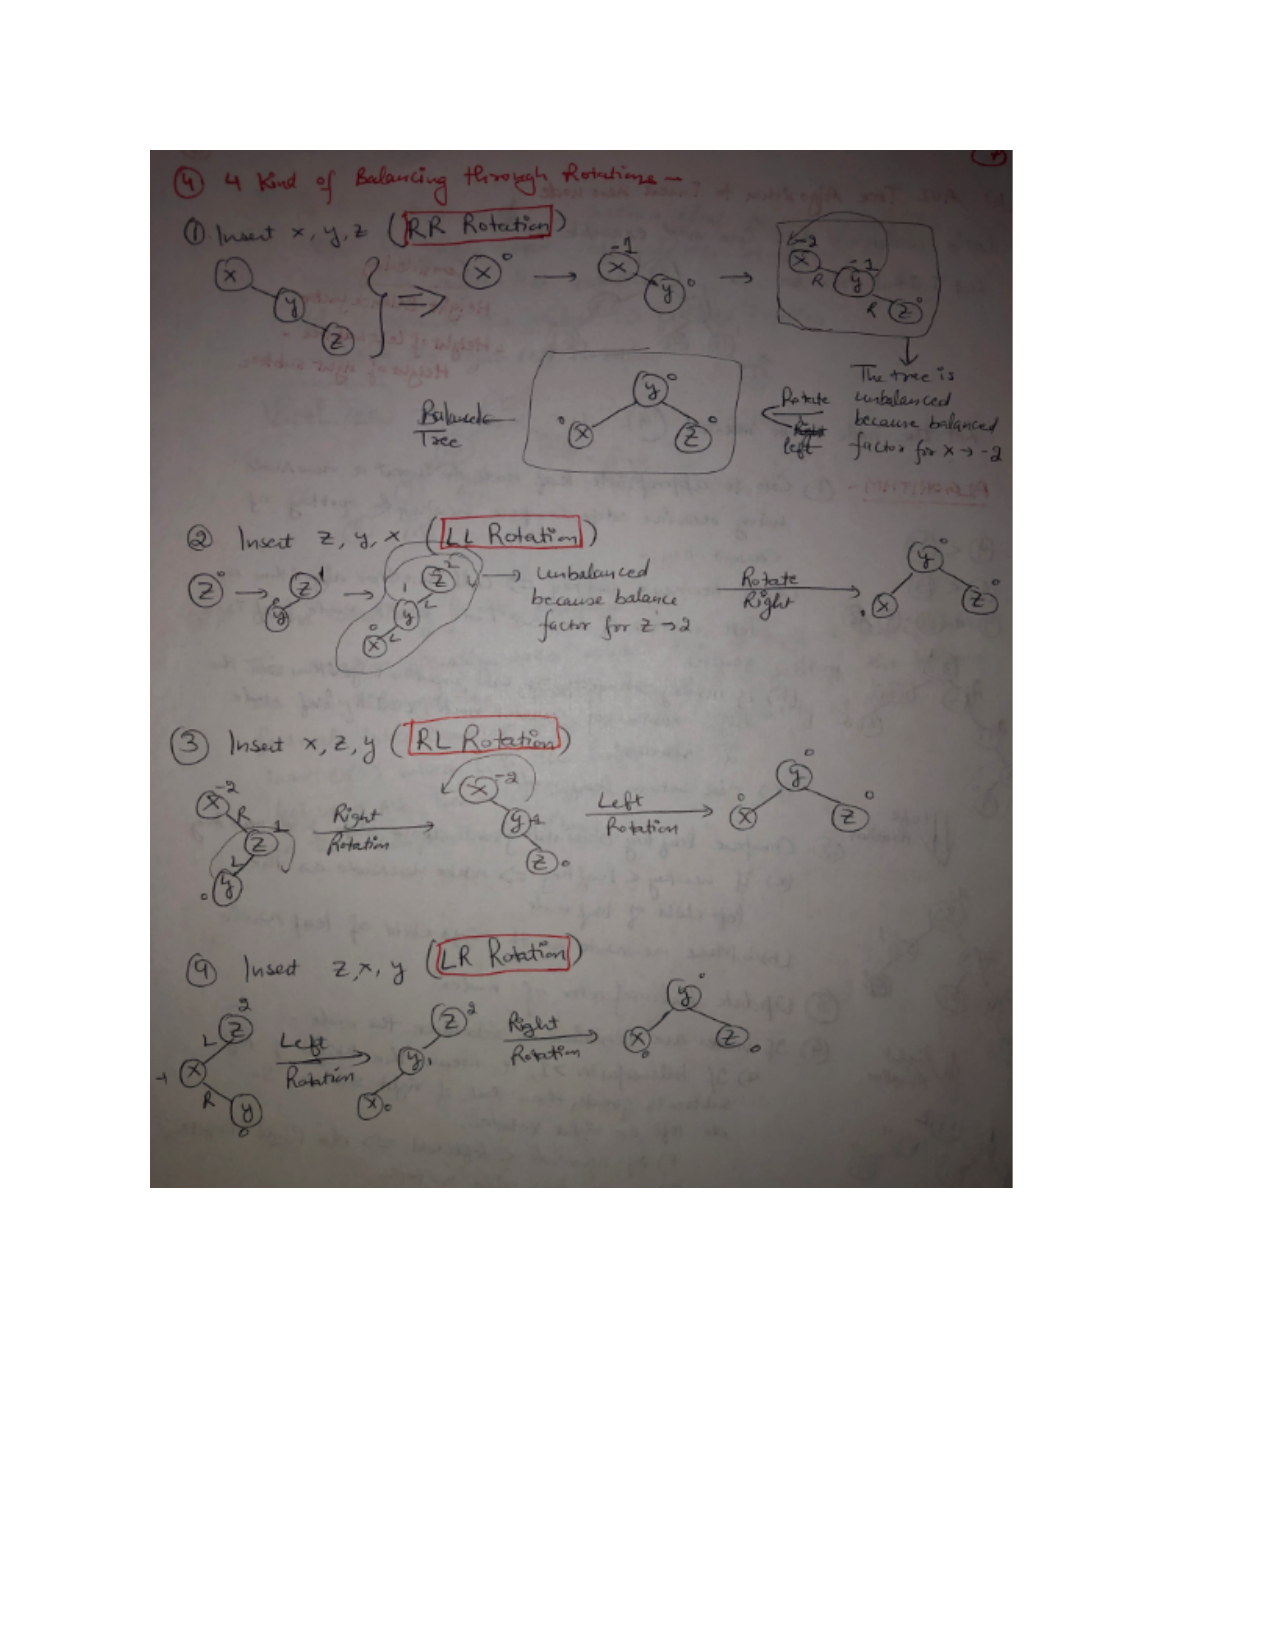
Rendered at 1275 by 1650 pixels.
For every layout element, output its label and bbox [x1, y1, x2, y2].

picture [150, 150, 1013, 1188]
